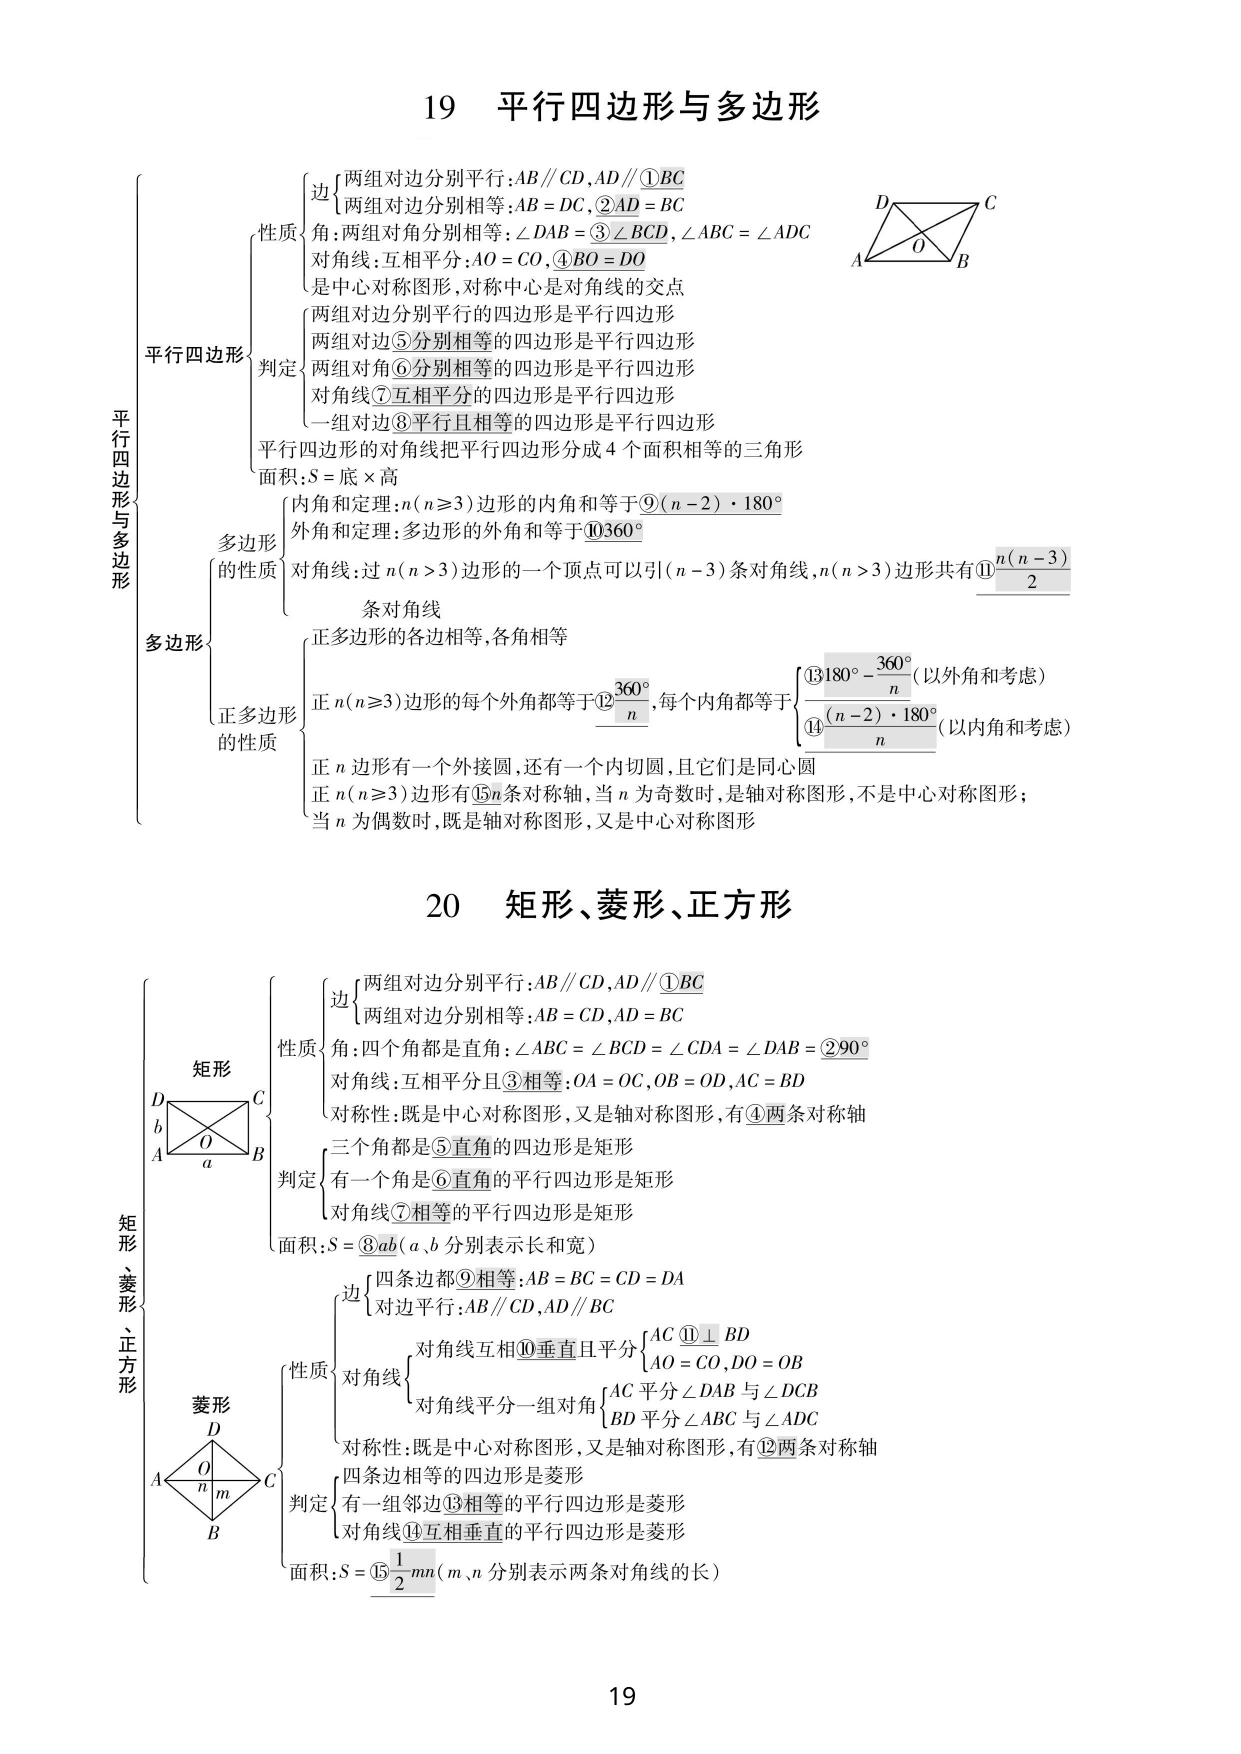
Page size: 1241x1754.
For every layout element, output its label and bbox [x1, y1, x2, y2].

picture [112, 87, 1072, 1600]
